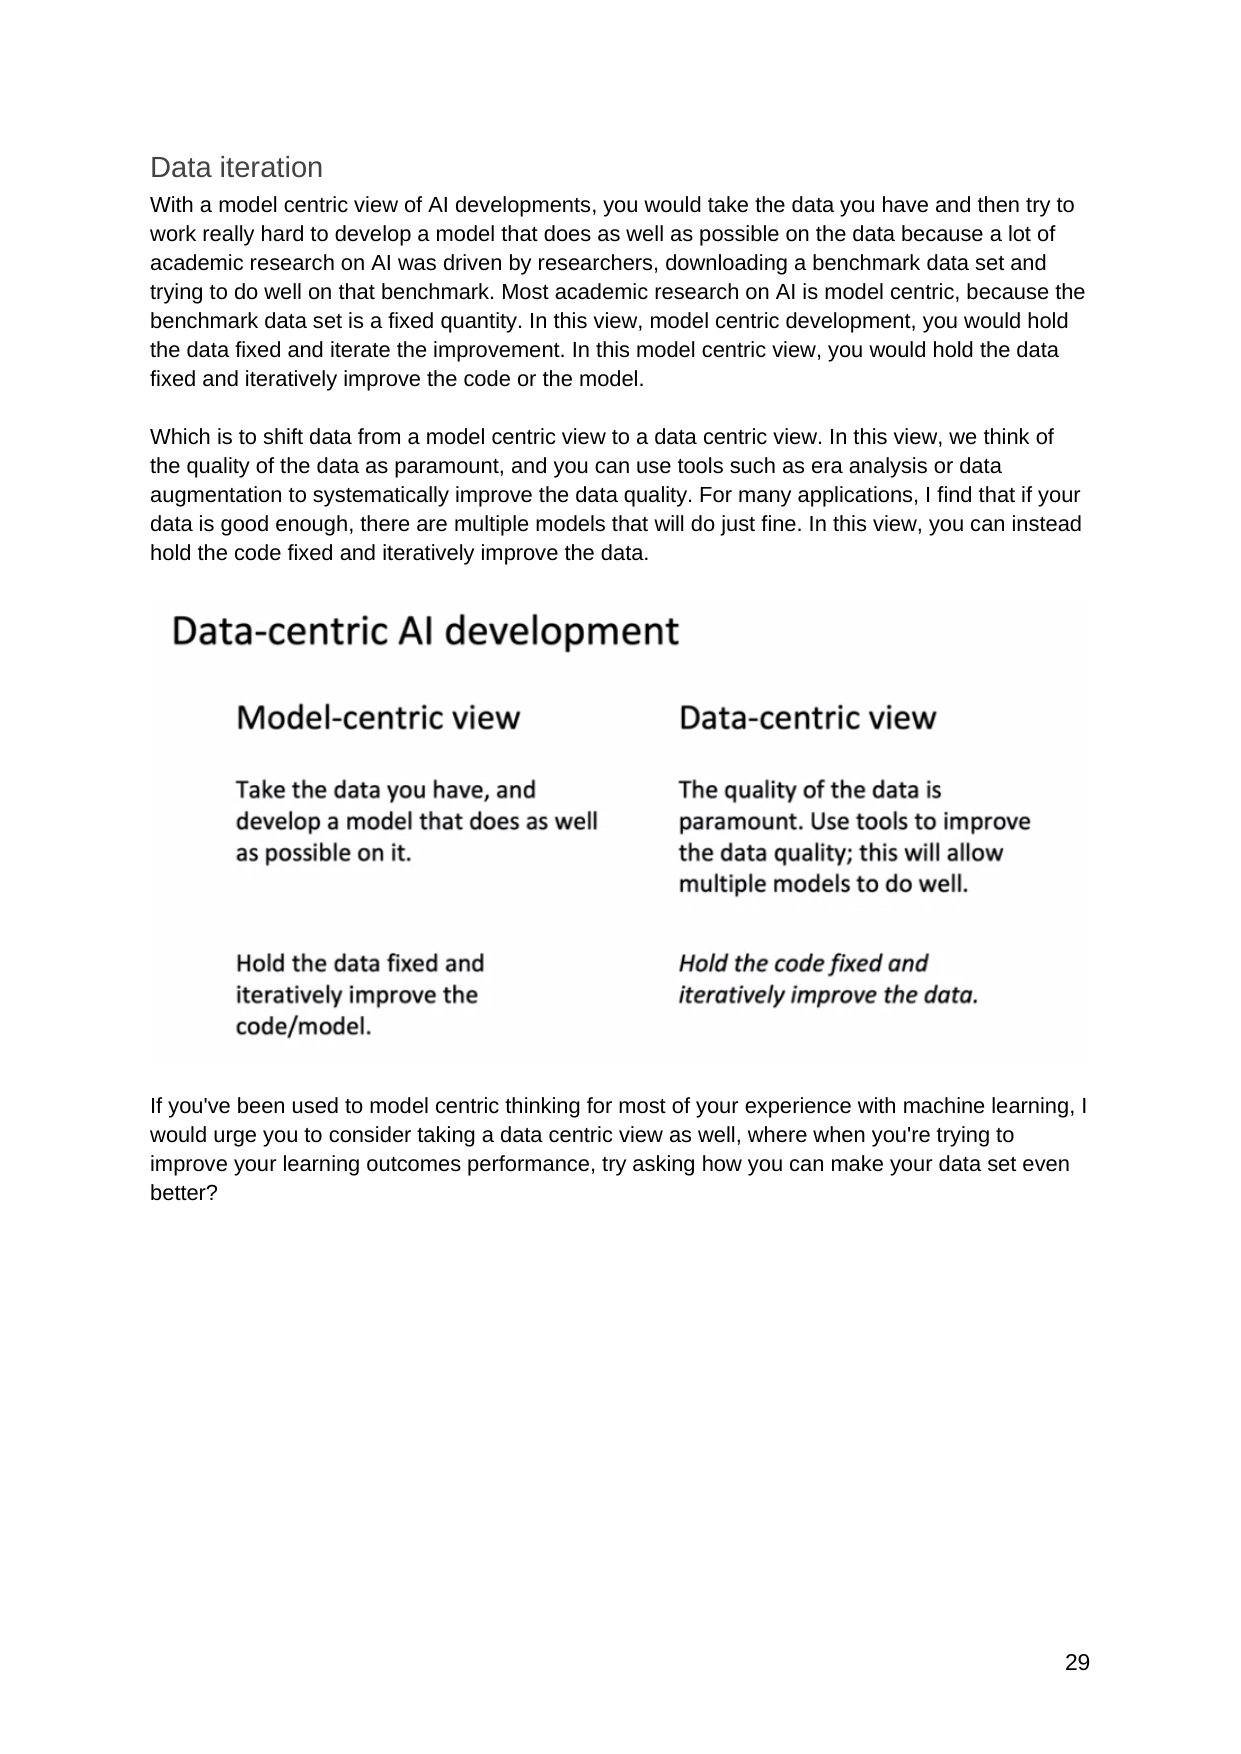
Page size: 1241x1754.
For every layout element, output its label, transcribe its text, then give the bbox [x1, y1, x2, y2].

subtitle Data iteration [150, 150, 1090, 183]
text With a model centric view of AI developments, you would take the data you have and then try to work really hard to develop a model that does as well as possible on the data because a lot of academic research on AI was driven by researchers, downloading a benchmark data set and trying to do well on that benchmark. Most academic research on AI is model centric, because the benchmark data set is a fixed quantity. In this view, model centric development, you would hold the data fixed and iterate the improvement. In this model centric view, you would hold the data fixed and iteratively improve the code or the model. [150, 192, 1090, 391]
picture [150, 597, 1091, 1060]
text Which is to shift data from a model centric view to a data centric view. In this view, we think of the quality of the data as paramount, and you can use tools such as era analysis or data augmentation to systematically improve the data quality. For many applications, I find that if your data is good enough, there are multiple models that will do just fine. In this view, you can instead hold the code fixed and iteratively improve the data. [150, 423, 1090, 564]
text If you've been used to model centric thinking for most of your experience with machine learning, I would urge you to consider taking a data centric view as well, where when you're trying to improve your learning outcomes performance, try asking how you can make your data set even better? [150, 1093, 1090, 1205]
